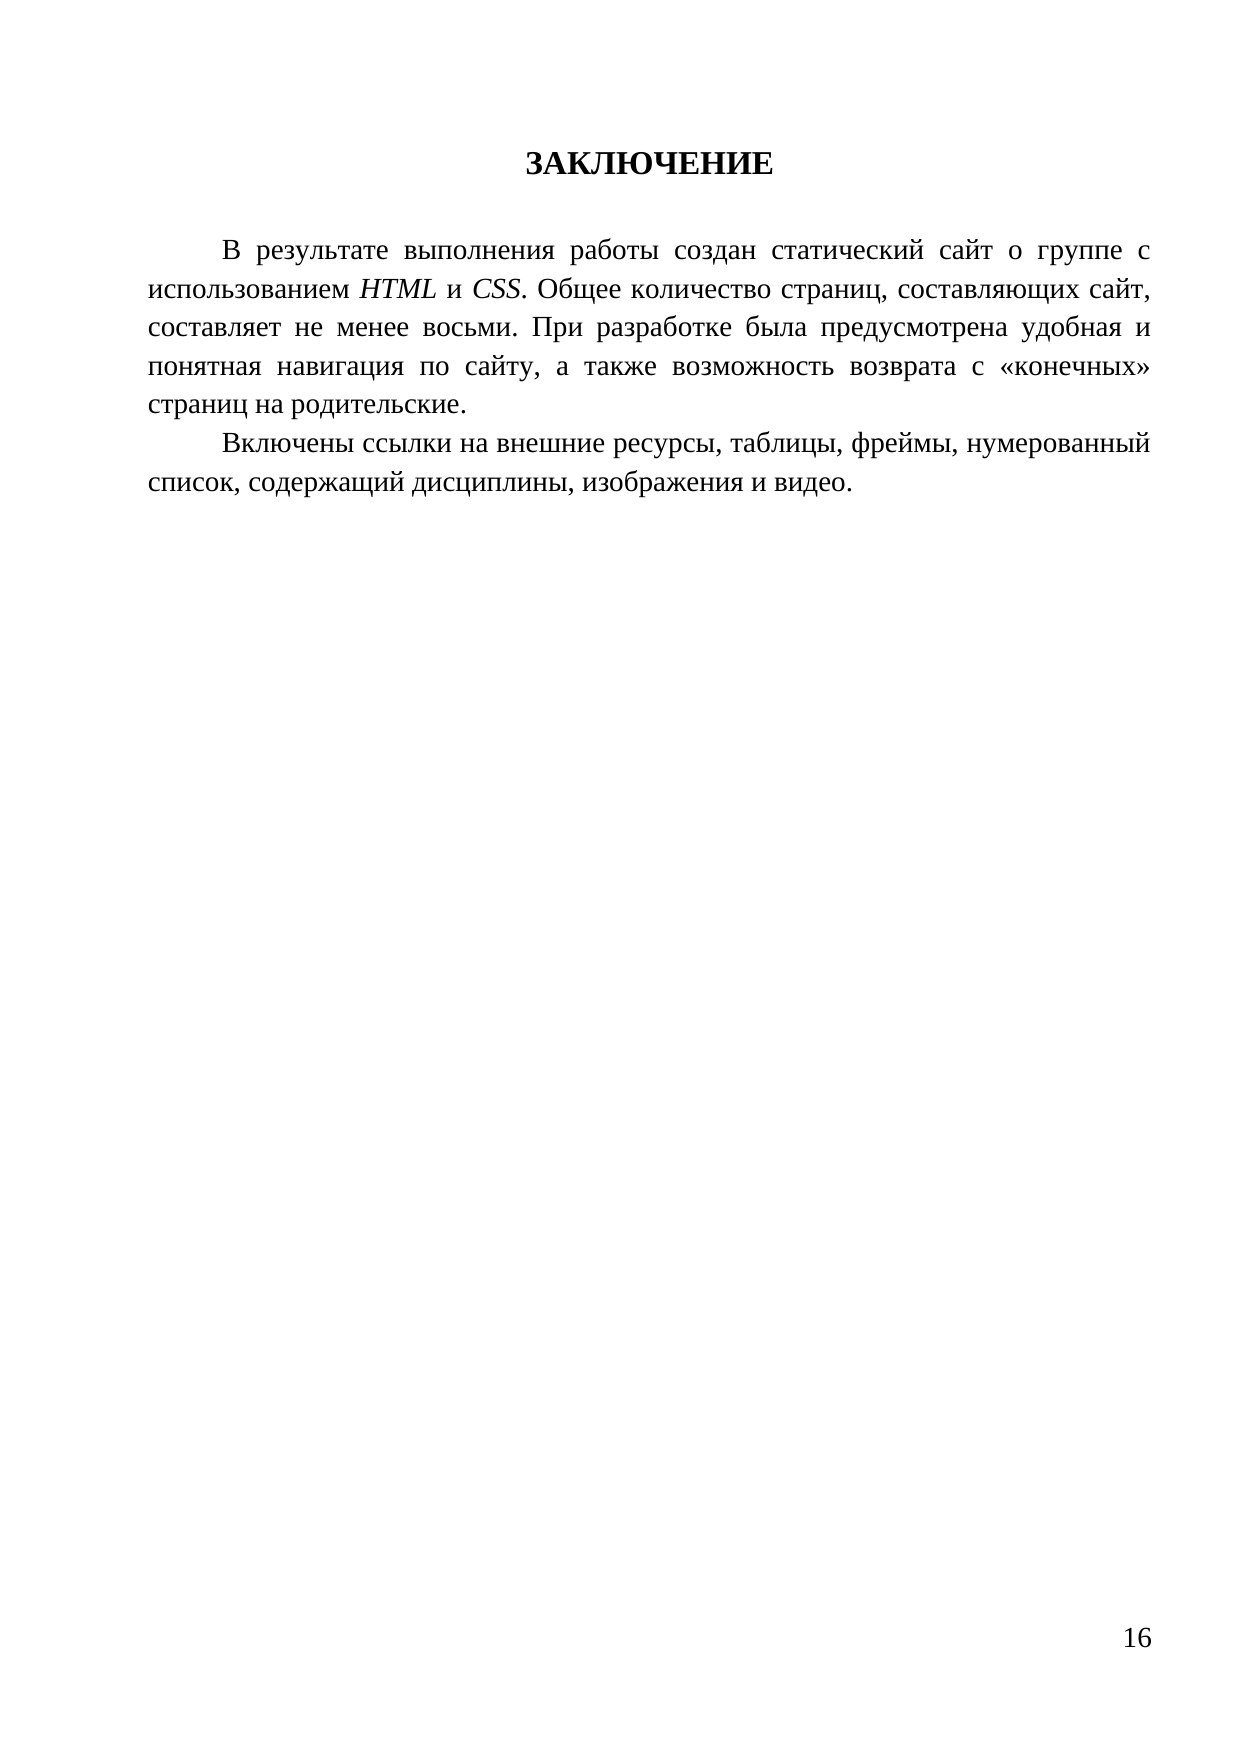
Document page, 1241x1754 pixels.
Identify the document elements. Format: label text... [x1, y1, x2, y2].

text В результате выполнения работы создан статический сайт о группе с использованием HTML и CSS. Общее количество страниц, составляющих сайт, составляет не менее восьми. При разработке была предусмотрена удобная и понятная навигация по сайту, а также возможность возврата с «конечных» страниц на родительские. [148, 232, 1152, 420]
text Включены ссылки на внешние ресурсы, таблицы, фреймы, нумерованный список, содержащий дисциплины, изображения и видео. [148, 425, 1152, 497]
subtitle Заключение [148, 143, 1152, 181]
